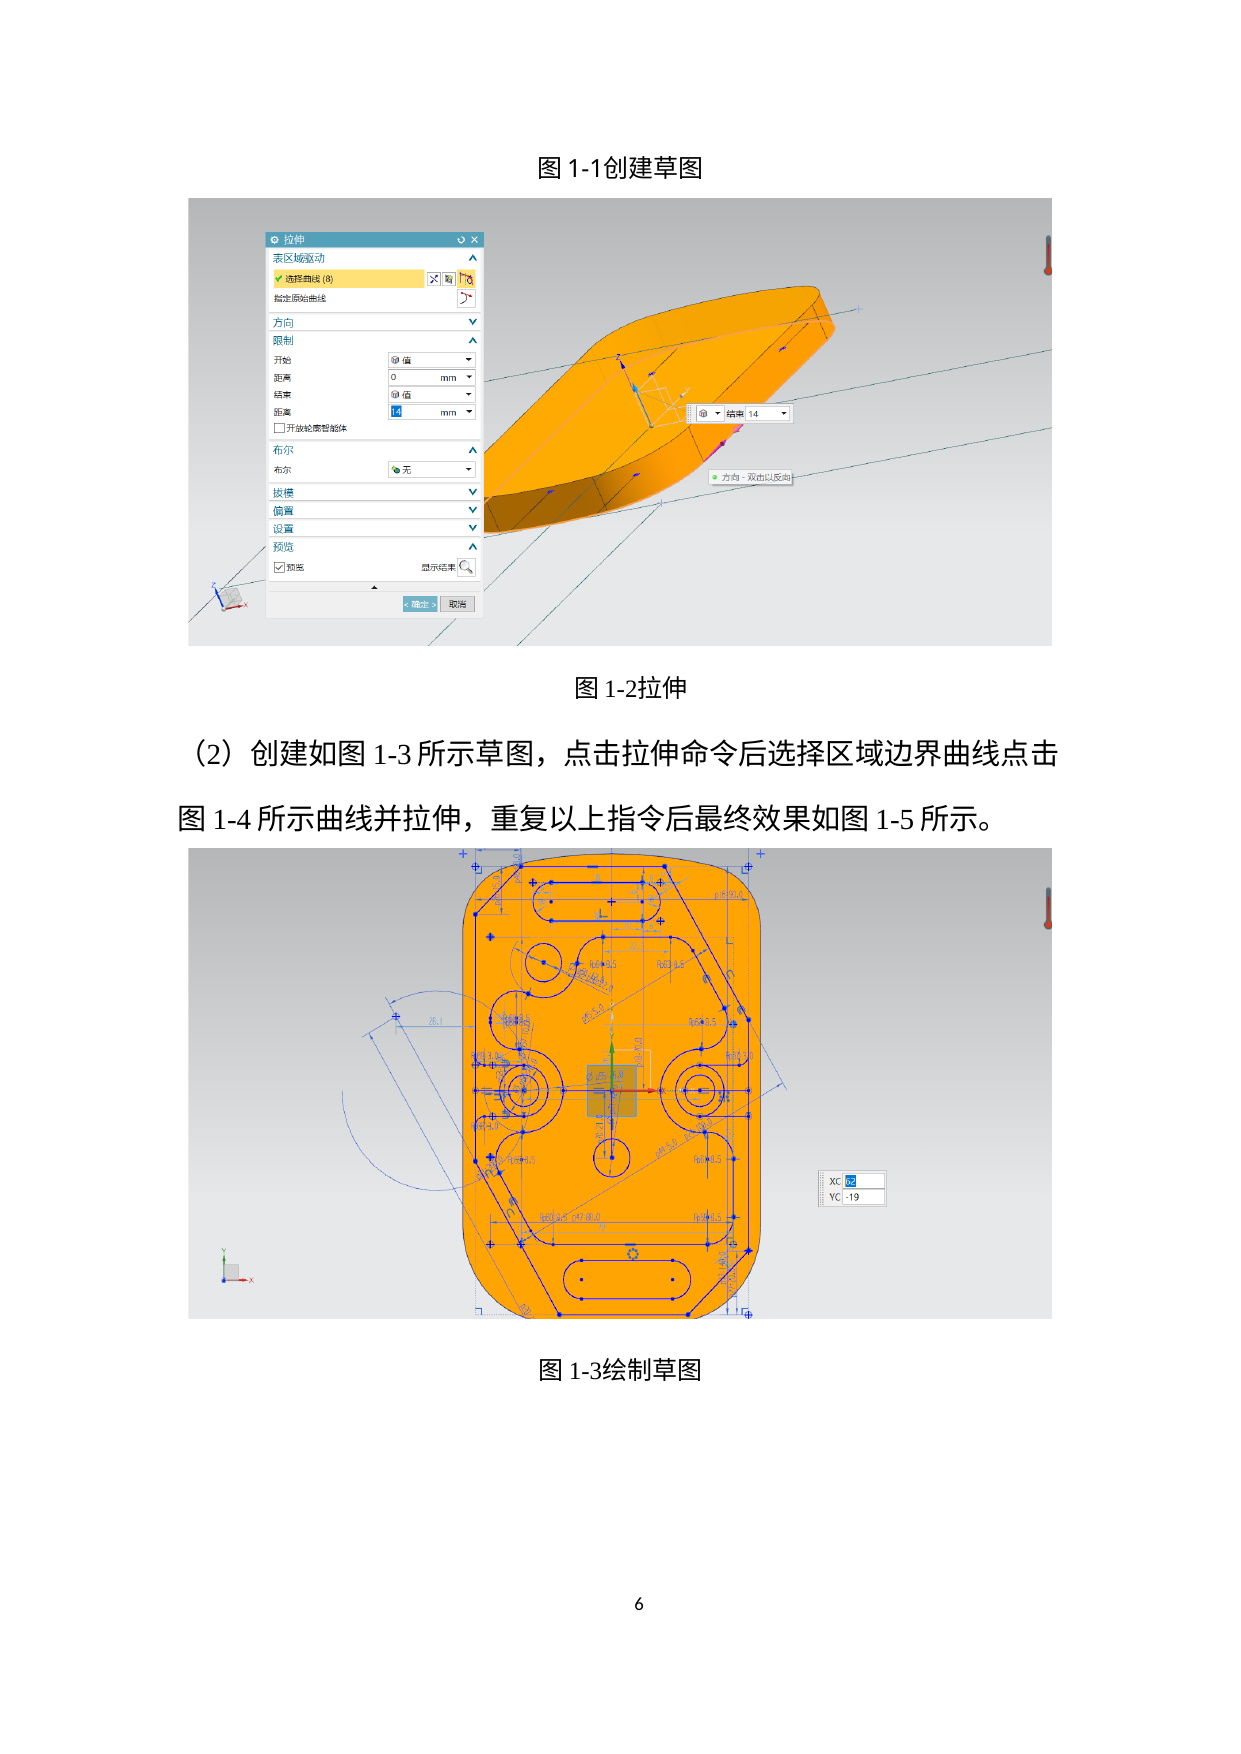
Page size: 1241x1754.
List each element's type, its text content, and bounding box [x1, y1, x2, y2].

picture [188, 848, 1052, 1319]
text 图1-3绘制草图 [177, 1336, 1063, 1401]
list 图1-1创建草图 [177, 134, 1063, 199]
text 图1-2拉伸 [177, 654, 1063, 719]
list 创建如图1-3所示草图，点击拉伸命令后选择区域边界曲线点击图1-4所示曲线并拉伸，重复以上指令后最终效果如图1-5所示。 [177, 719, 1063, 849]
picture [188, 198, 1052, 646]
